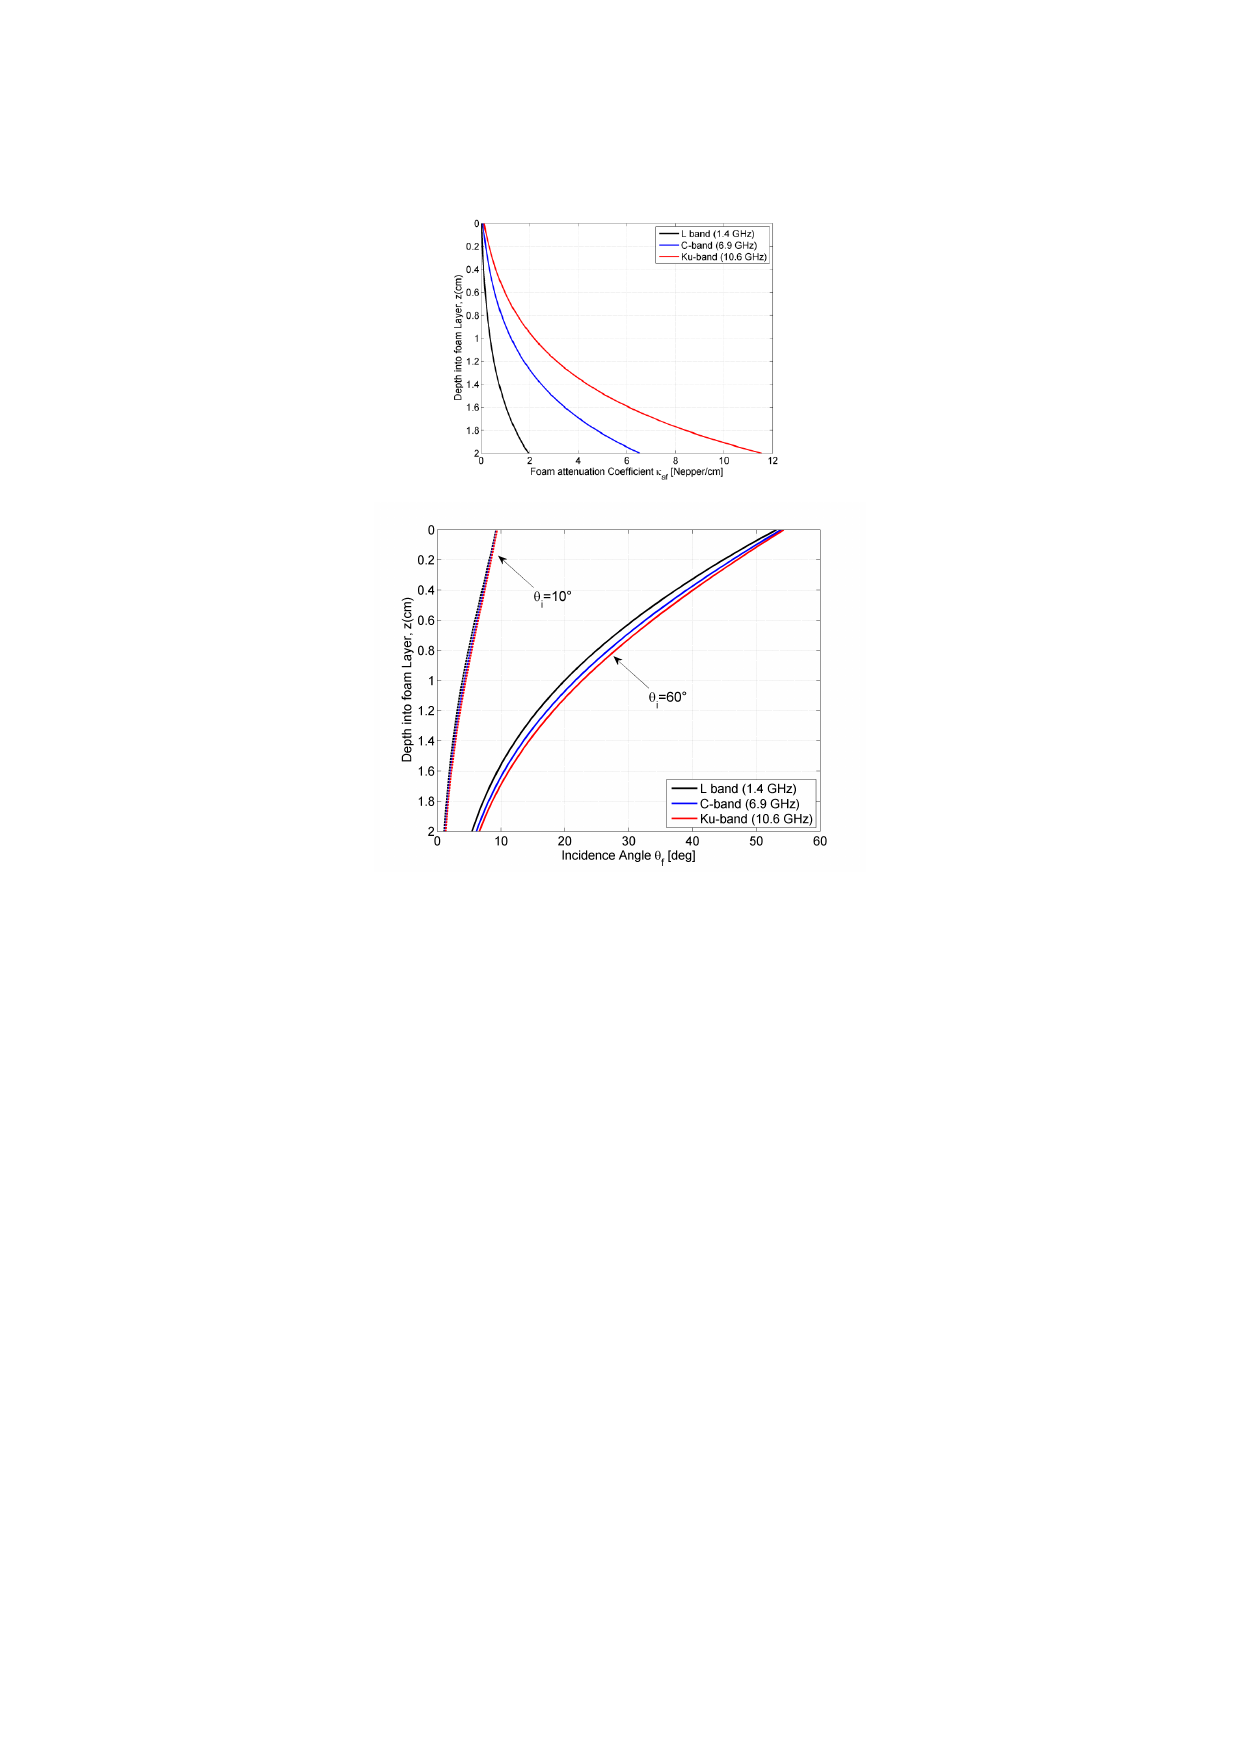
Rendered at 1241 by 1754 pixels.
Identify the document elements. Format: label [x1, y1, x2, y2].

picture [373, 502, 867, 872]
picture [432, 202, 808, 484]
